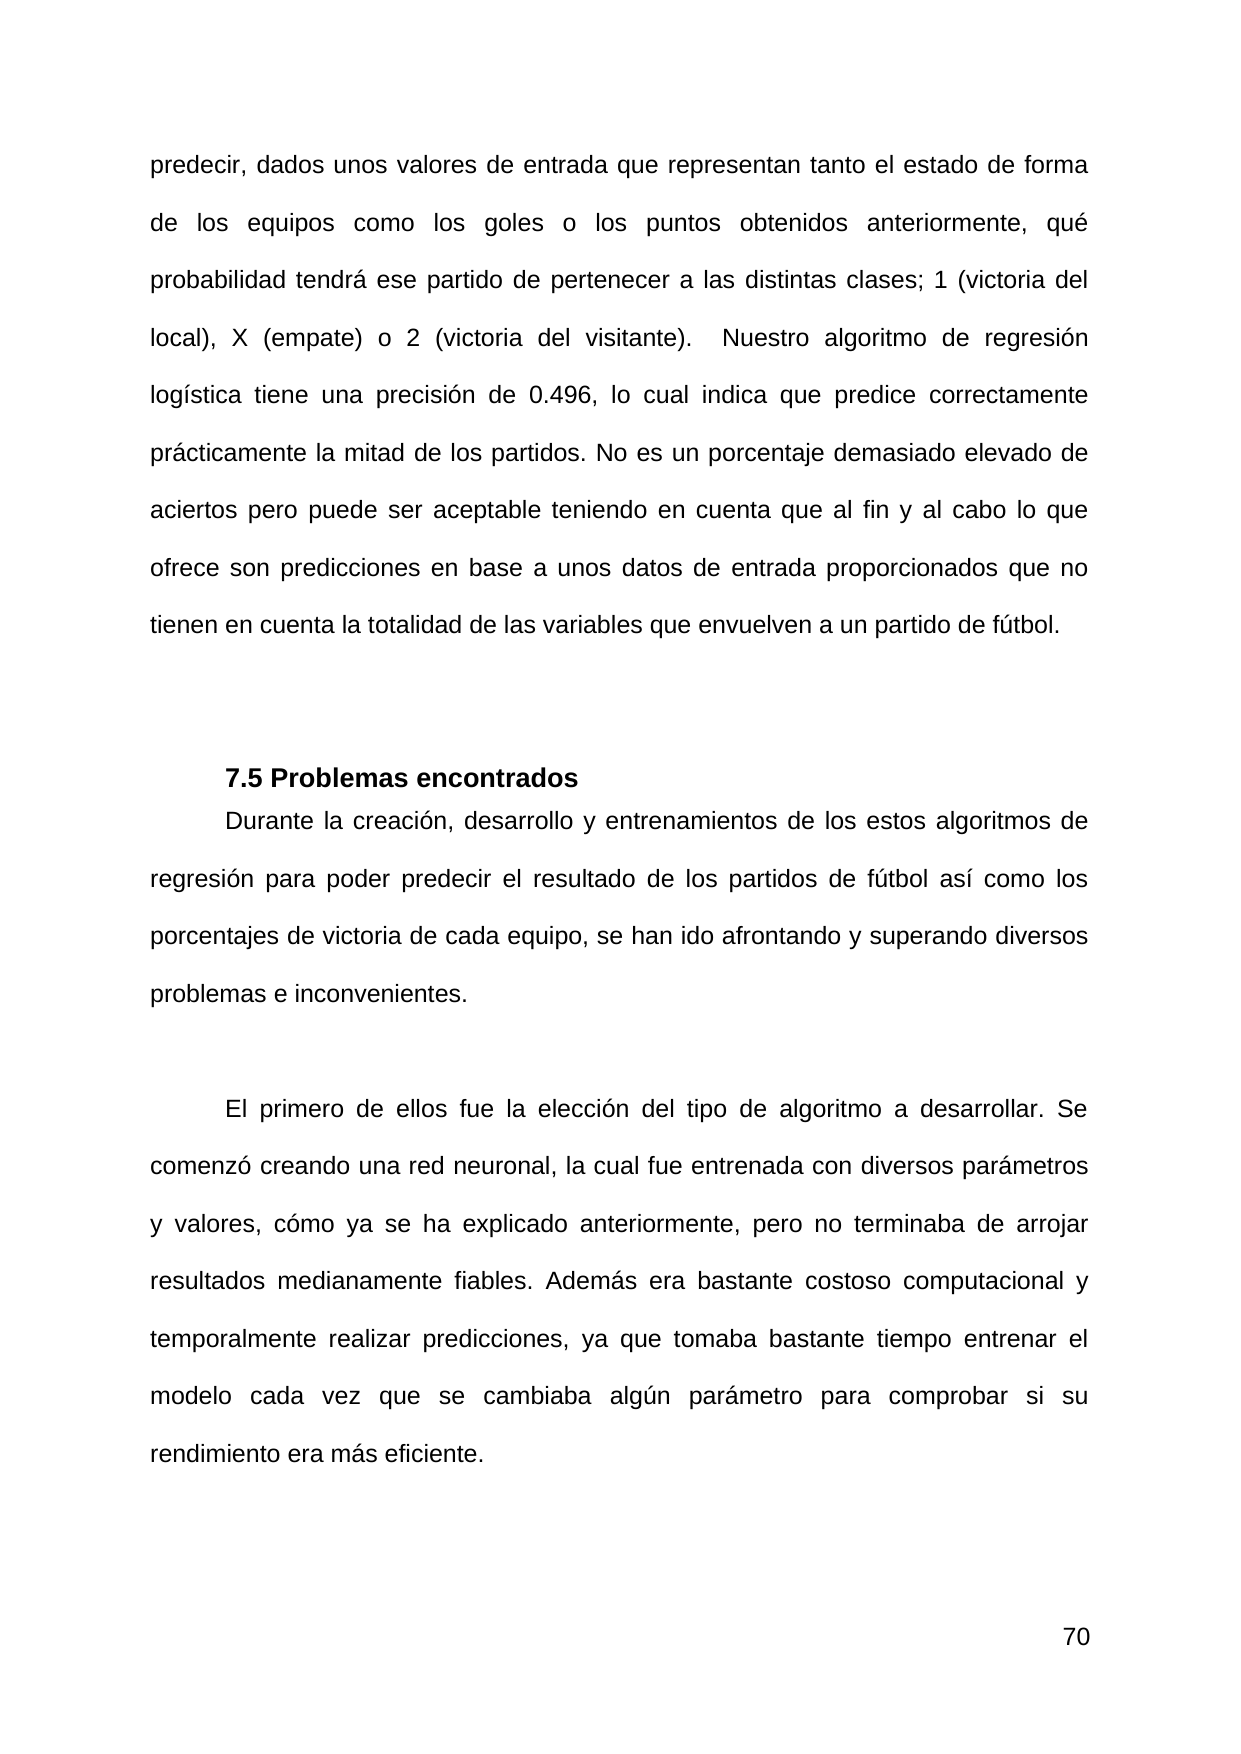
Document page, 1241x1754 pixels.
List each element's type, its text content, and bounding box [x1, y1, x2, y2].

text Durante la creación, desarrollo y entrenamientos de los estos algoritmos de regresión para poder predecir el resultado de los partidos de fútbol así como los porcentajes de victoria de cada equipo, se han ido afrontando y superando diversos problemas e inconvenientes. [150, 806, 1090, 1007]
text El primero de ellos fue la elección del tipo de algoritmo a desarrollar. Se comenzó creando una red neuronal, la cual fue entrenada con diversos parámetros y valores, cómo ya se ha explicado anteriormente, pero no terminaba de arrojar resultados medianamente fiables. Además era bastante costoso computacional y temporalmente realizar predicciones, ya que tomaba bastante tiempo entrenar el modelo cada vez que se cambiaba algún parámetro para comprobar si su rendimiento era más eficiente. [150, 1094, 1090, 1467]
subtitle 7.5 Problemas encontrados [225, 762, 1090, 794]
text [150, 150, 1090, 639]
